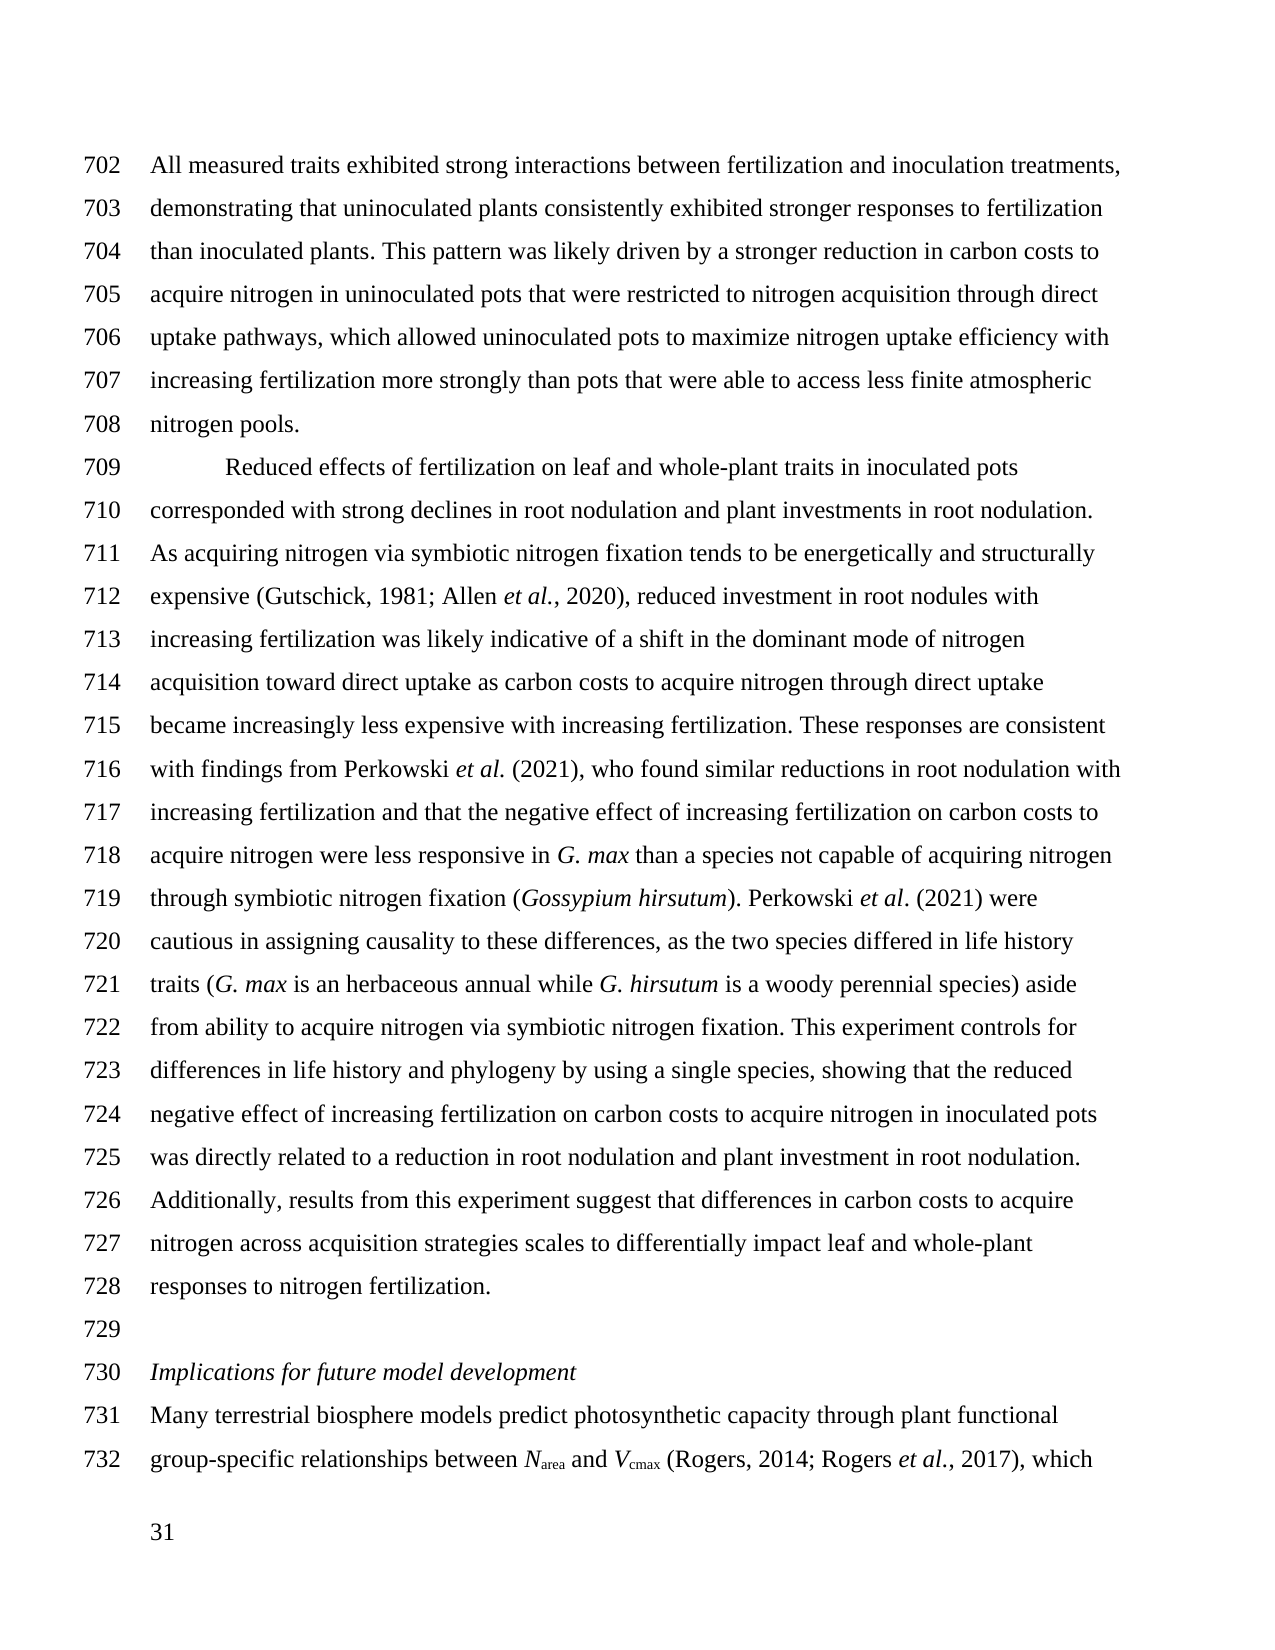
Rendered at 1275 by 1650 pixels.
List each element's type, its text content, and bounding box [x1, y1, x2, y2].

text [150, 1401, 1125, 1472]
text Reduced effects of fertilization on leaf and whole-plant traits in inoculated pots corresponded with strong declines in root nodulation and plant investments in root nodulation. As acquiring nitrogen via symbiotic nitrogen fixation tends to be energetically and structurally expensive (Gutschick, 1981; Allen et al., 2020), reduced investment in root nodules with increasing fertilization was likely indicative of a shift in the dominant mode of nitrogen acquisition toward direct uptake as carbon costs to acquire nitrogen through direct uptake became increasingly less expensive with increasing fertilization. These responses are consistent with findings from Perkowski et al. (2021), who found similar reductions in root nodulation with increasing fertilization and that the negative effect of increasing fertilization on carbon costs to acquire nitrogen were less responsive in G. max than a species not capable of acquiring nitrogen through symbiotic nitrogen fixation (Gossypium hirsutum). Perkowski et al. (2021) were cautious in assigning causality to these differences, as the two species differed in life history traits (G. max is an herbaceous annual while G. hirsutum is a woody perennial species) aside from ability to acquire nitrogen via symbiotic nitrogen fixation. This experiment controls for differences in life history and phylogeny by using a single species, showing that the reduced negative effect of increasing fertilization on carbon costs to acquire nitrogen in inoculated pots was directly related to a reduction in root nodulation and plant investment in root nodulation. Additionally, results from this experiment suggest that differences in carbon costs to acquire nitrogen across acquisition strategies scales to differentially impact leaf and whole-plant responses to nitrogen fertilization. [150, 452, 1125, 1300]
text Implications for future model development [150, 1357, 1125, 1386]
text All measured traits exhibited strong interactions between fertilization and inoculation treatments, demonstrating that uninoculated plants consistently exhibited stronger responses to fertilization than inoculated plants. This pattern was likely driven by a stronger reduction in carbon costs to acquire nitrogen in uninoculated pots that were restricted to nitrogen acquisition through direct uptake pathways, which allowed uninoculated pots to maximize nitrogen uptake efficiency with increasing fertilization more strongly than pots that were able to access less finite atmospheric nitrogen pools. [150, 150, 1125, 437]
